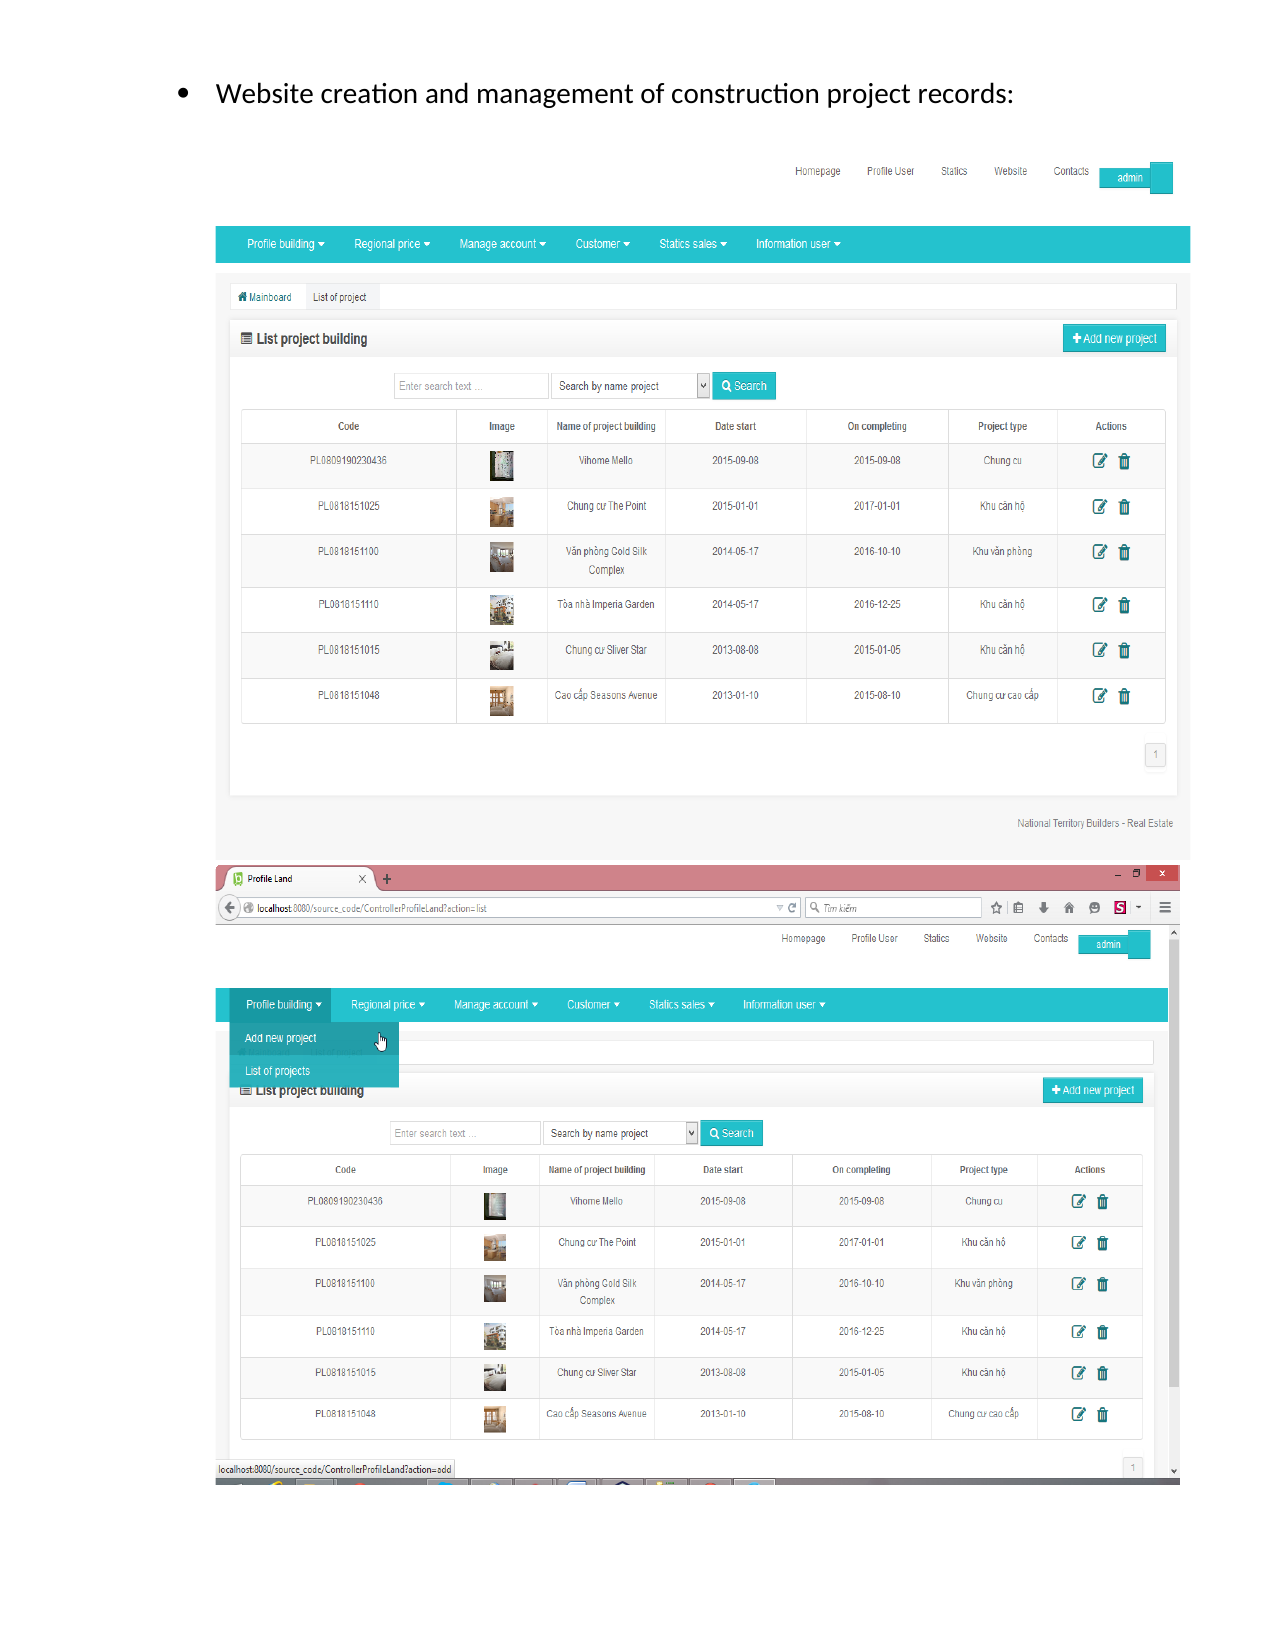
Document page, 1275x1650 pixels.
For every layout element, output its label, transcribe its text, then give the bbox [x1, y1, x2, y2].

picture [215, 865, 1191, 1491]
list Website creation and management of construction project records: [178, 75, 1172, 111]
picture [215, 156, 1191, 860]
